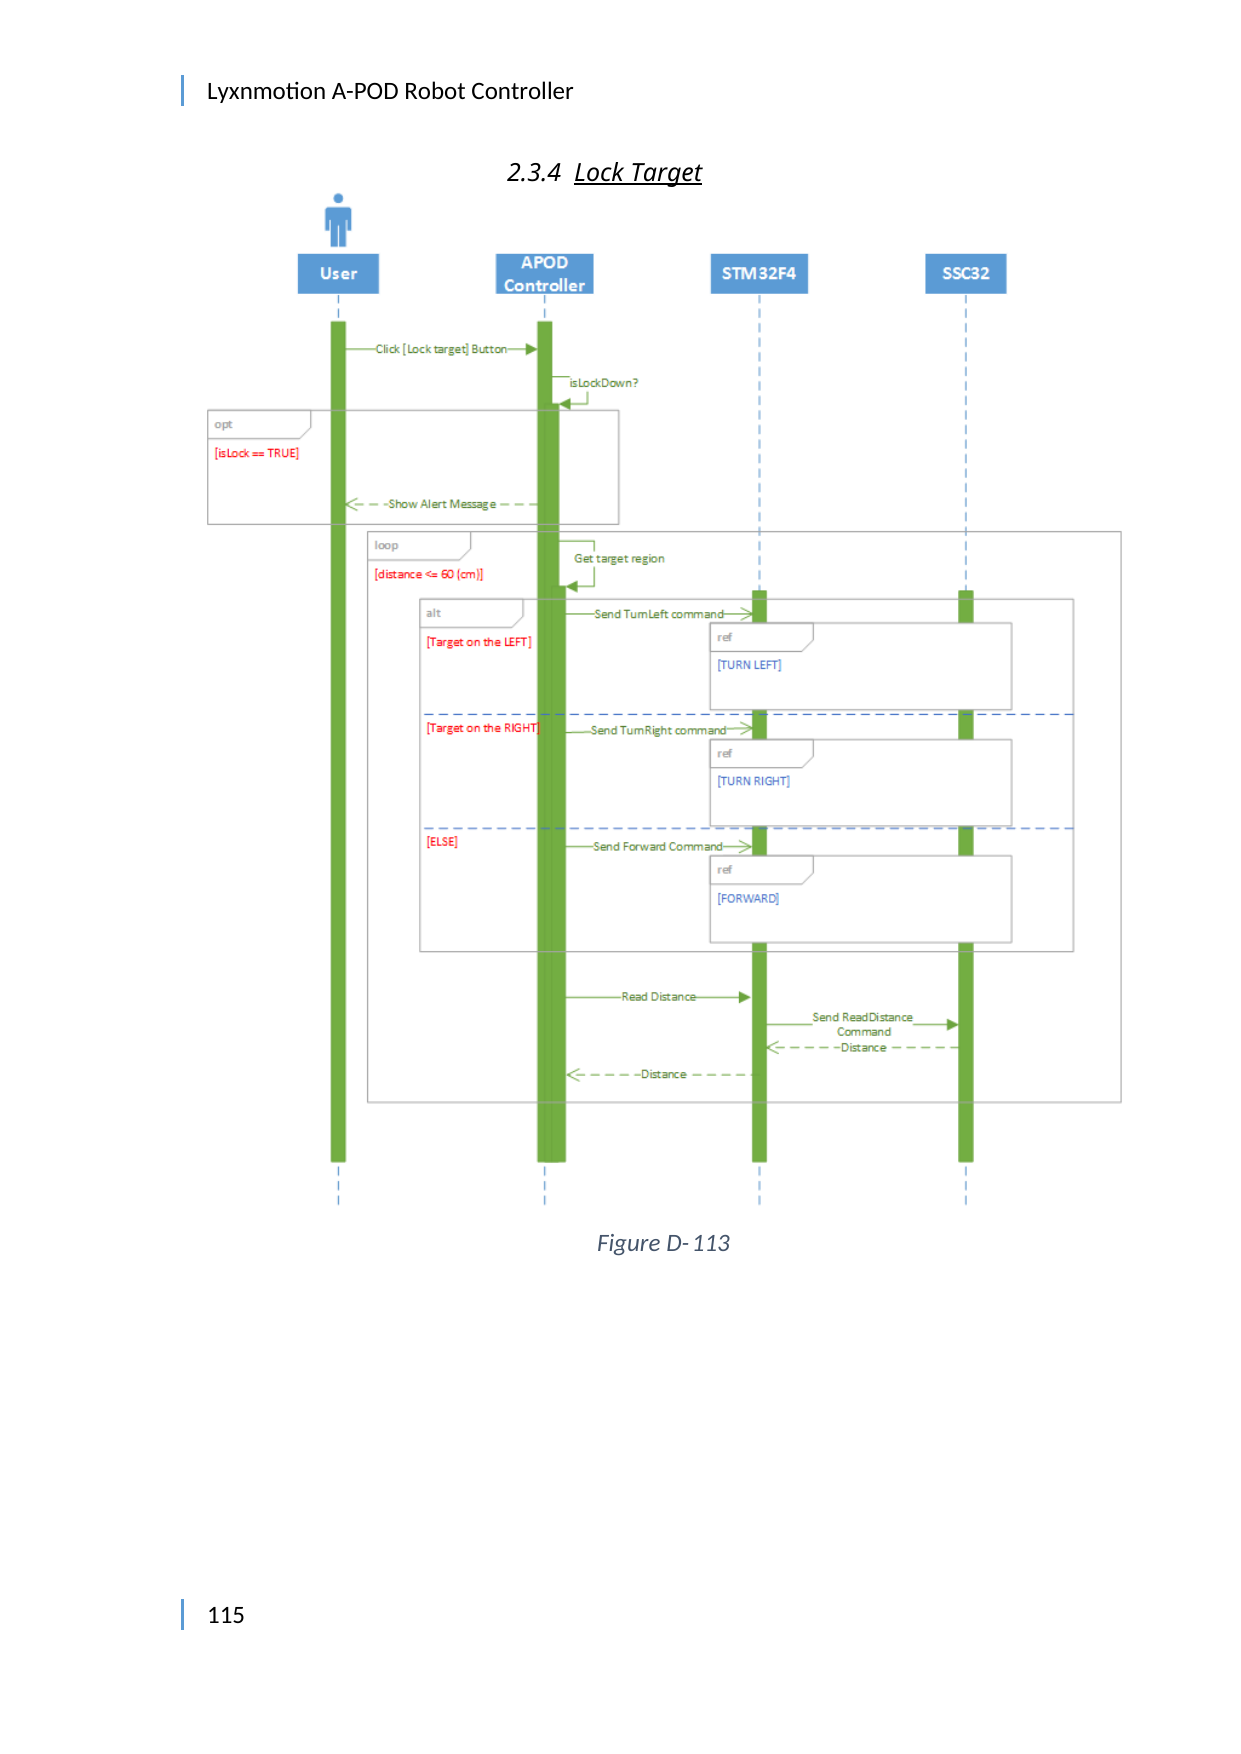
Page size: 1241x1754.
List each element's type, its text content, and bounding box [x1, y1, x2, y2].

subtitle Lock Target [507, 155, 1122, 189]
picture [206, 191, 1123, 1209]
